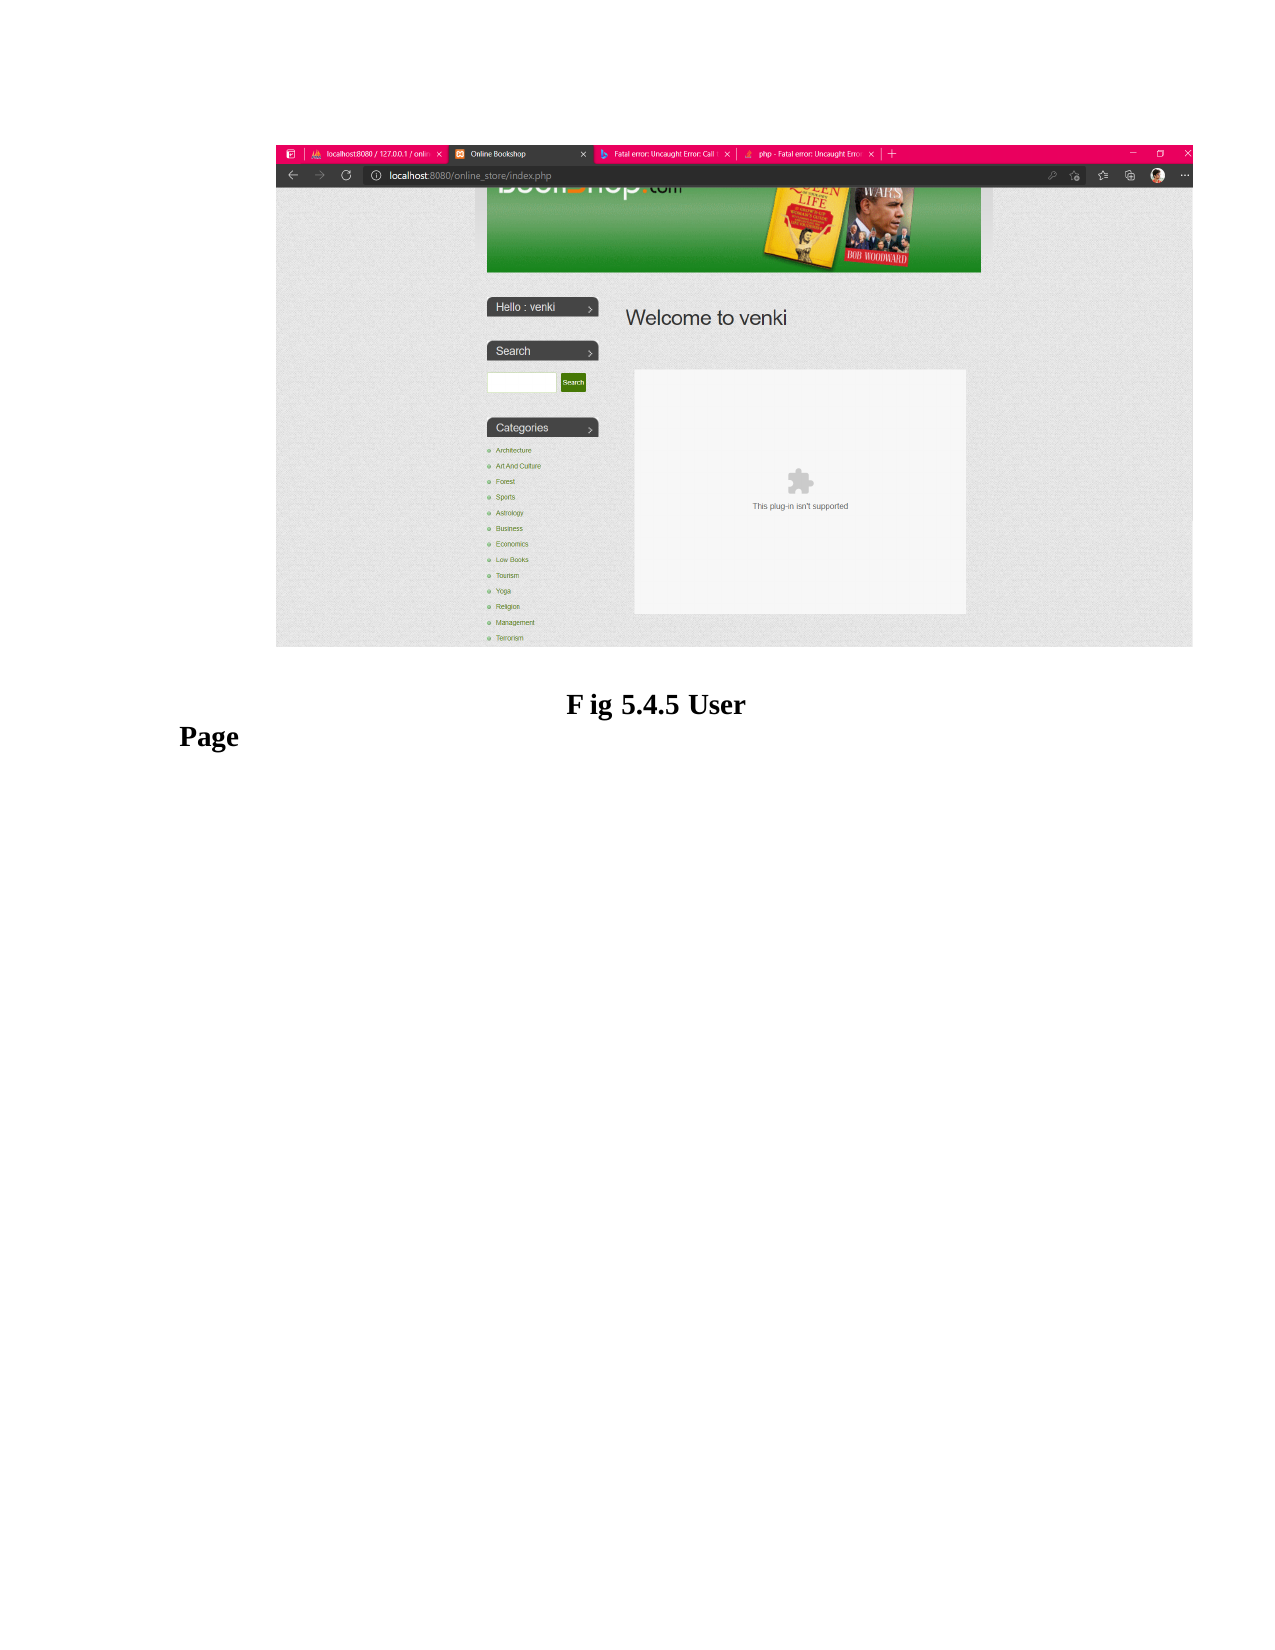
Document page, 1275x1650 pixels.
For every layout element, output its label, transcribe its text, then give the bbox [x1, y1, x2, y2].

picture [276, 145, 1193, 647]
text Fig 5.4.5 User Page [179, 688, 746, 751]
